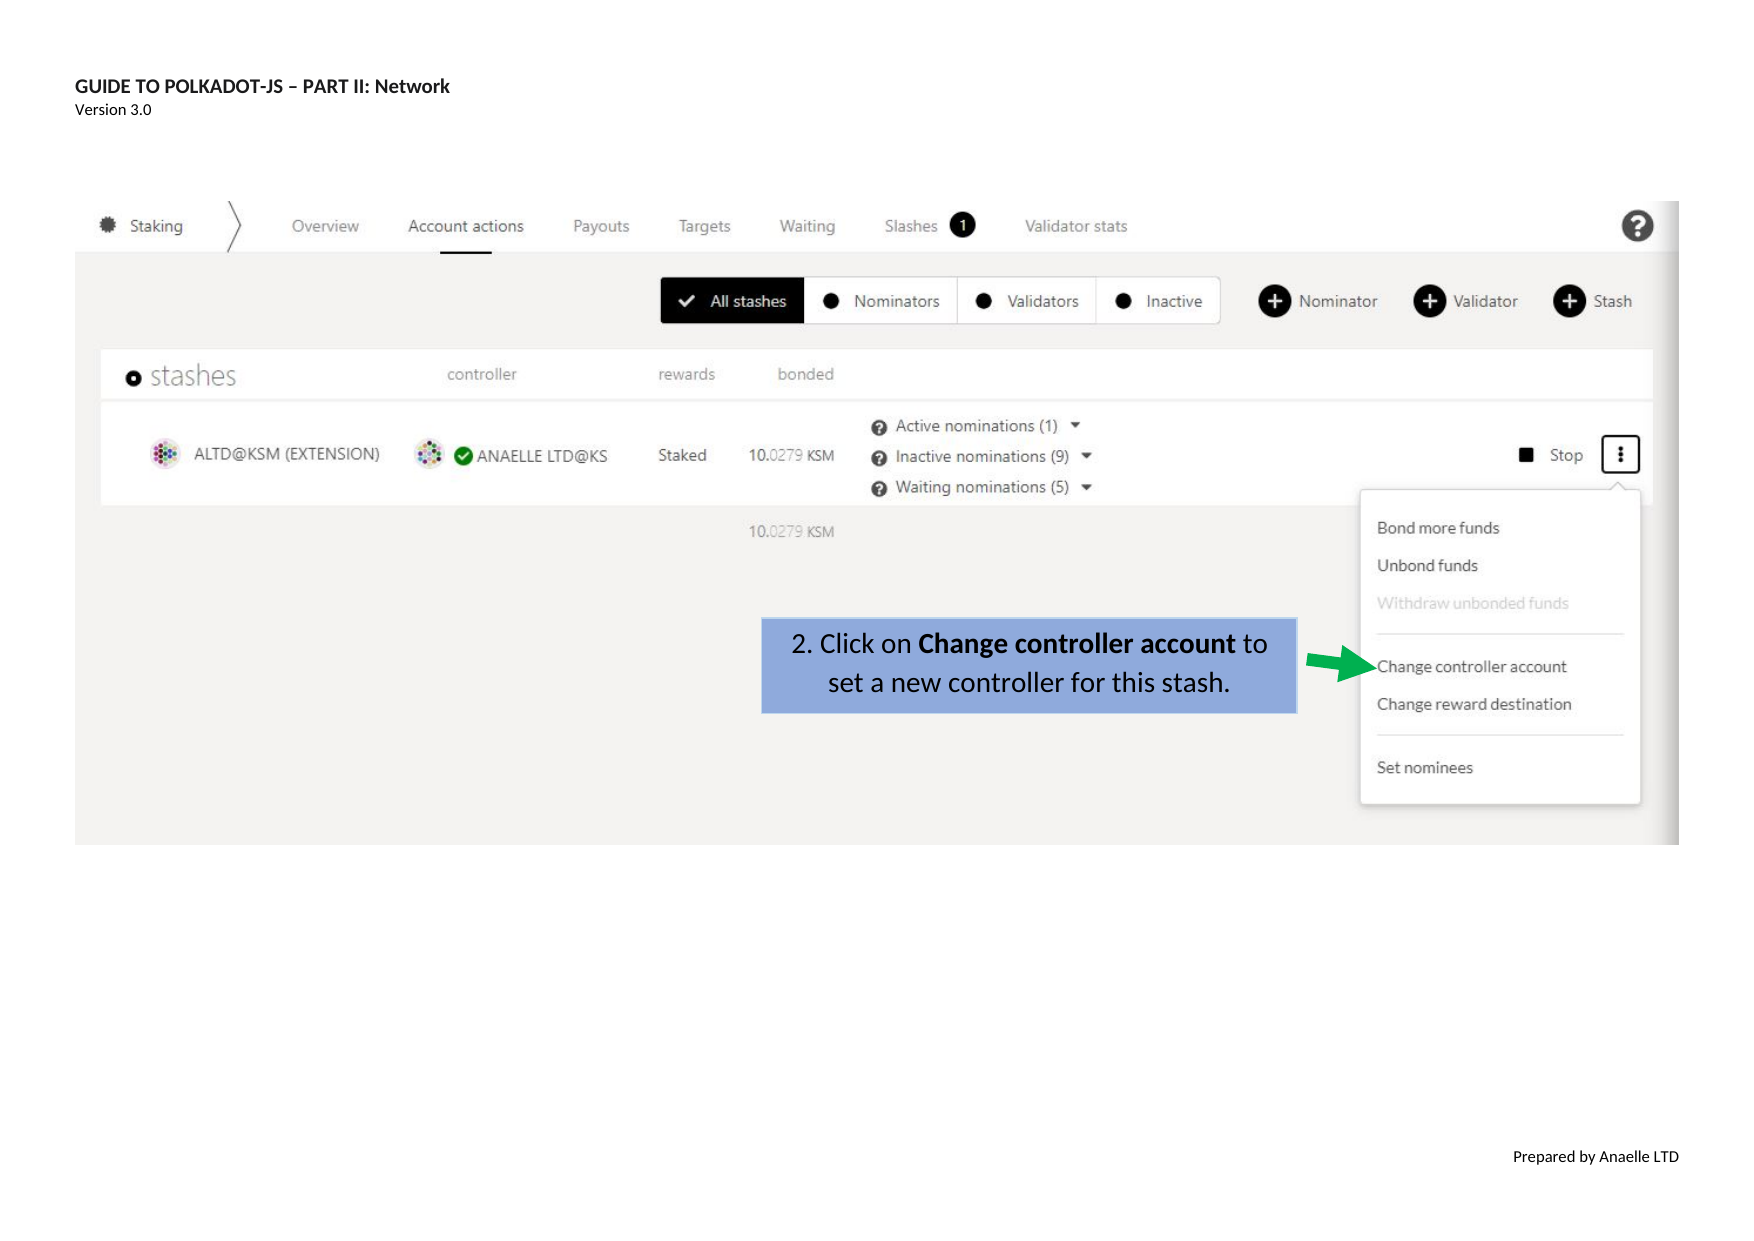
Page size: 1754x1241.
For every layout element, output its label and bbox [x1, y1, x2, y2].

picture [75, 201, 1679, 845]
